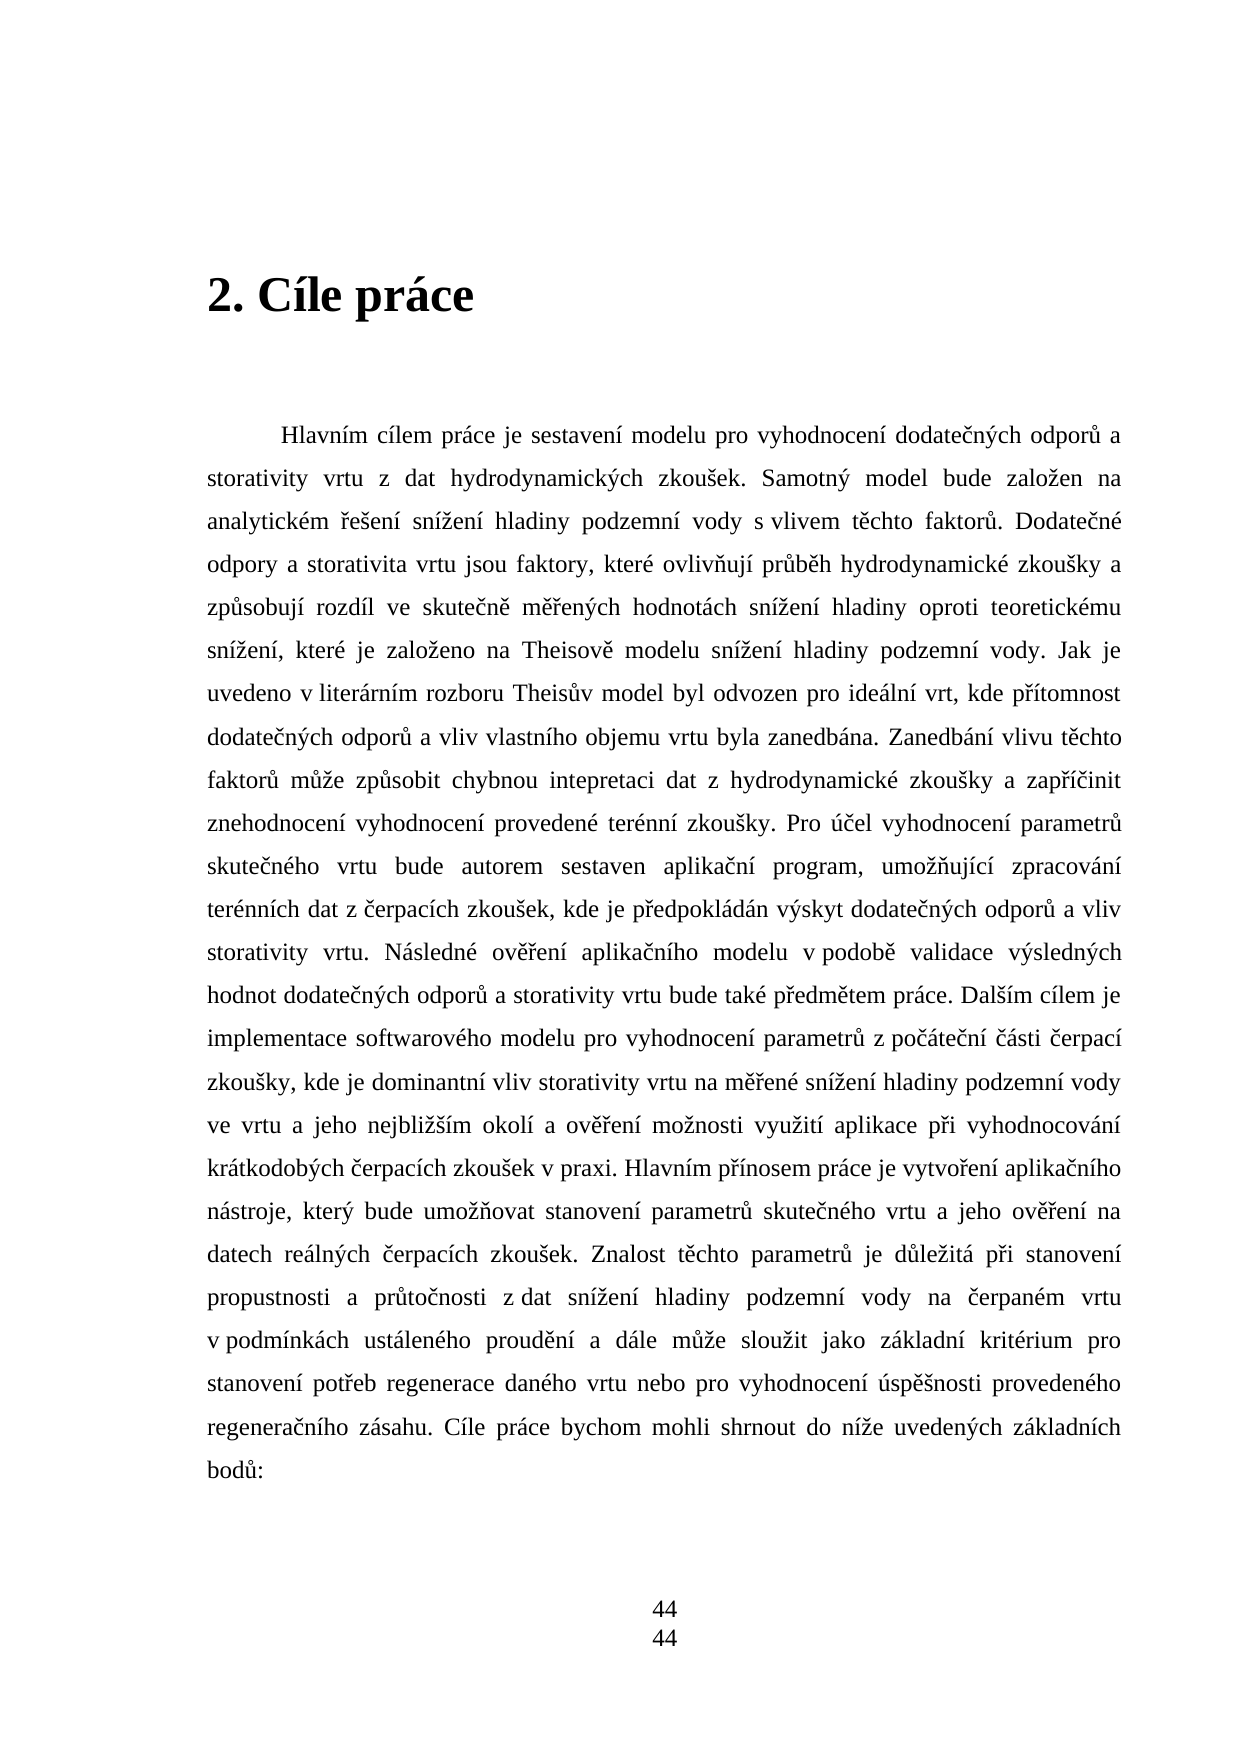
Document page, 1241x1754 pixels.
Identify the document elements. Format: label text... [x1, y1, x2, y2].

text Hlavním cílem práce je sestavení modelu pro vyhodnocení dodatečných odporů a storativity vrtu z dat hydrodynamických zkoušek. Samotný model bude založen na analytickém řešení snížení hladiny podzemní vody s vlivem těchto faktorů. Dodatečné odpory a storativita vrtu jsou faktory, které ovlivňují průběh hydrodynamické zkoušky a způsobují rozdíl ve skutečně měřených hodnotách snížení hladiny oproti teoretickému snížení, které je založeno na Theisově modelu snížení hladiny podzemní vody. Jak je uvedeno v literárním rozboru Theisův model byl odvozen pro ideální vrt, kde přítomnost dodatečných odporů a vliv vlastního objemu vrtu byla zanedbána. Zanedbání vlivu těchto faktorů může způsobit chybnou intepretaci dat z hydrodynamické zkoušky a zapříčinit znehodnocení vyhodnocení provedené terénní zkoušky. Pro účel vyhodnocení parametrů skutečného vrtu bude autorem sestaven aplikační program, umožňující zpracování terénních dat z čerpacích zkoušek, kde je předpokládán výskyt dodatečných odporů a vliv storativity vrtu. Následné ověření aplikačního modelu v podobě validace výsledných hodnot dodatečných odporů a storativity vrtu bude také předmětem práce. Dalším cílem je implementace softwarového modelu pro vyhodnocení parametrů z počáteční části čerpací zkoušky, kde je dominantní vliv storativity vrtu na měřené snížení hladiny podzemní vody ve vrtu a jeho nejbližším okolí a ověření možnosti využití aplikace při vyhodnocování krátkodobých čerpacích zkoušek v praxi. Hlavním přínosem práce je vytvoření aplikačního nástroje, který bude umožňovat stanovení parametrů skutečného vrtu a jeho ověření na datech reálných čerpacích zkoušek. Znalost těchto parametrů je důležitá při stanovení propustnosti a průtočnosti z dat snížení hladiny podzemní vody na čerpaném vrtu v podmínkách ustáleného proudění a dále může sloužit jako základní kritérium pro stanovení potřeb regenerace daného vrtu nebo pro vyhodnocení úspěšnosti provedeného regeneračního zásahu. Cíle práce bychom mohli shrnout do níže uvedených základních bodů: [207, 420, 1122, 1483]
subtitle 2. Cíle práce [207, 265, 1122, 322]
